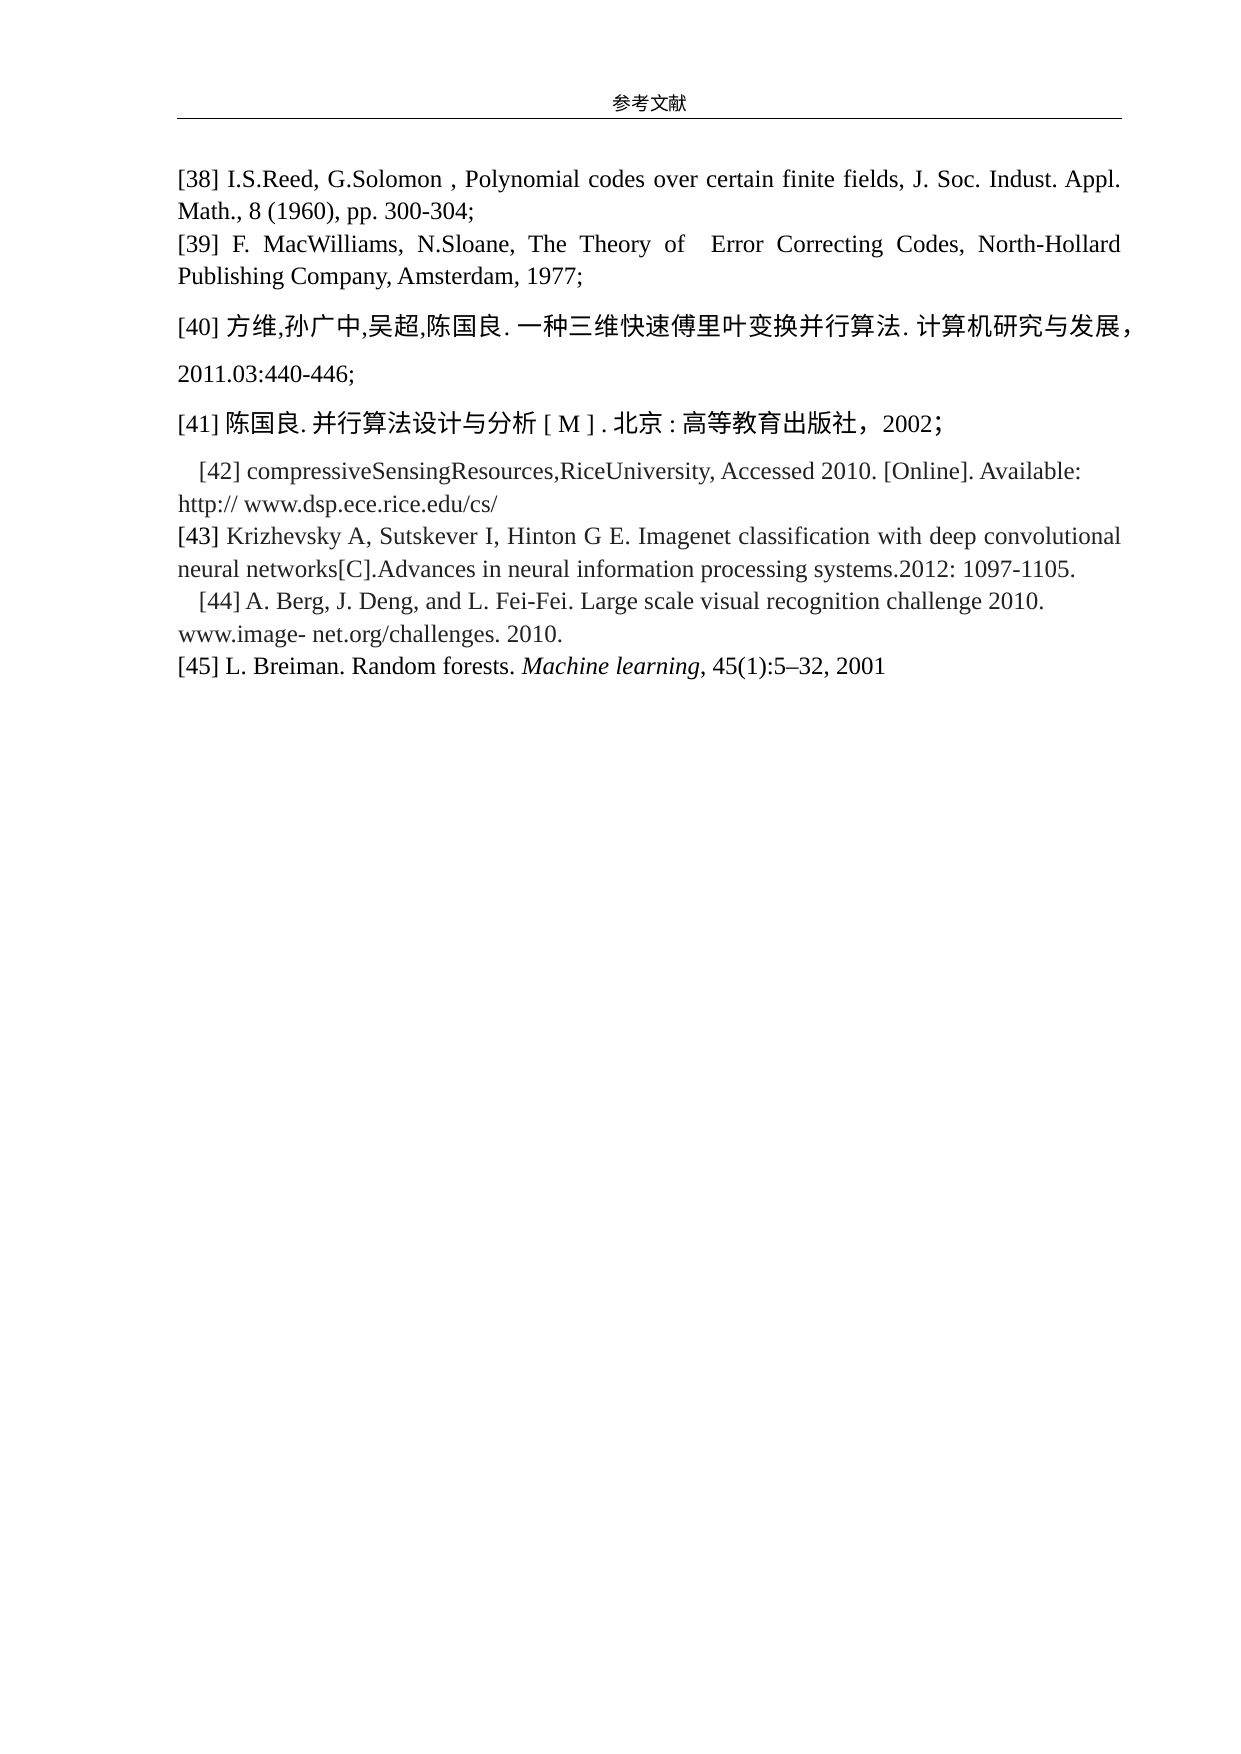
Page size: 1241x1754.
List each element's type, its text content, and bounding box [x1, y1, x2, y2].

text [39] F. MacWilliams, N.Sloane, The Theory of Error Correcting Codes, North-Hollard Publishing Company, Amsterdam, 1977; [177, 227, 1122, 292]
text [43] Krizhevsky A, Sutskever I, Hinton G E. Imagenet classification with deep convolutional neural networks[C].Advances in neural information processing systems.2012: 1097-1105. [177, 519, 1122, 584]
text [41] 陈国良. 并行算法设计与分析 [ M ] . 北京 : 高等教育出版社，2002； [177, 389, 1122, 454]
text [40] 方维,孙广中,吴超,陈国良. 一种三维快速傅里叶变换并行算法. 计算机研究与发展，2011.03:440-446; [177, 292, 1122, 389]
text [38] I.S.Reed, G.Solomon , Polynomial codes over certain finite fields, J. Soc. Indust. Appl. Math., 8 (1960), pp. 300-304; [177, 162, 1122, 227]
text [44] A. Berg, J. Deng, and L. Fei-Fei. Large scale visual recognition challenge 2010. www.image- net.org/challenges. 2010. [178, 584, 1122, 649]
text [42] compressiveSensingResources,RiceUniversity, Accessed 2010. [Online]. Available: http:// www.dsp.ece.rice.edu/cs/ [178, 454, 1122, 519]
text [45] L. Breiman. Random forests. Machine learning, 45(1):5–32, 2001 [177, 649, 1122, 682]
